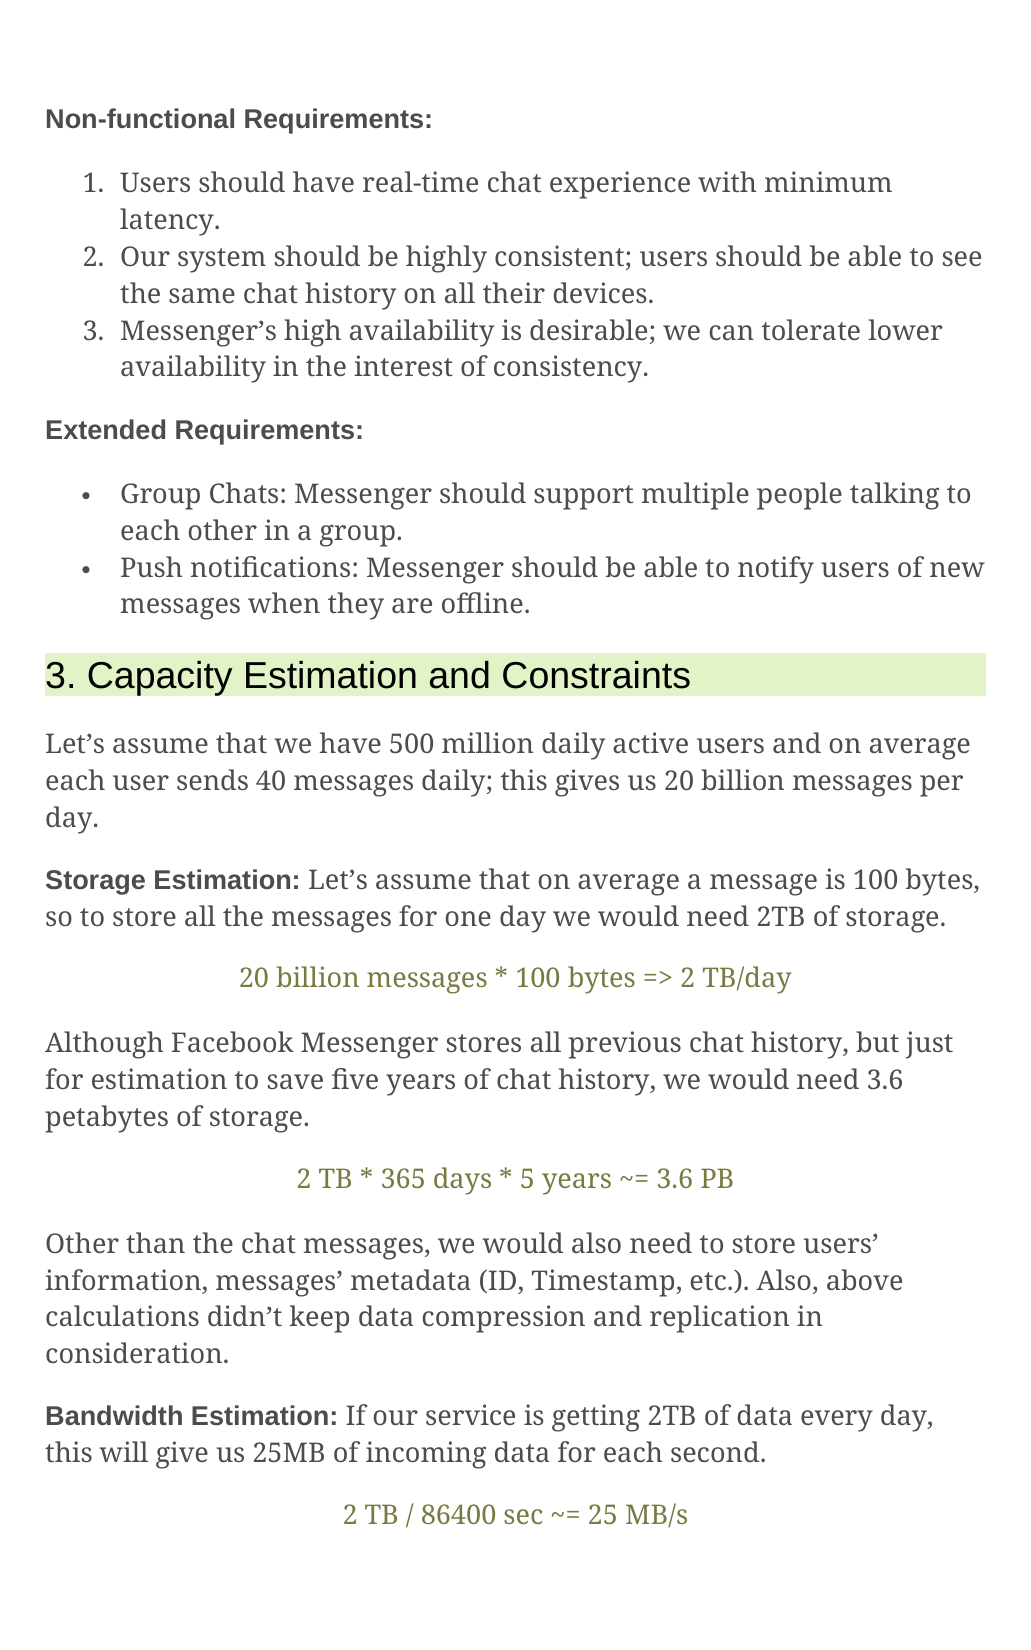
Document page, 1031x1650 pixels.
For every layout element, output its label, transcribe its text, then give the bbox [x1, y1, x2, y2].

text Other than the chat messages, we would also need to store users’ information, messages’ metadata (ID, Timestamp, etc.). Also, above calculations didn’t keep data compression and replication in consideration. [45, 1224, 986, 1372]
list Push notifications: Messenger should be able to notify users of new messages when they are offline. [82, 548, 986, 622]
text 2 TB * 365 days * 5 years ~= 3.6 PB [45, 1159, 986, 1196]
list Group Chats: Messenger should support multiple people talking to each other in a group. [82, 474, 986, 548]
text Non-functional Requirements: [45, 103, 986, 134]
subtitle 3. Capacity Estimation and Constraints [45, 653, 986, 696]
text Bandwidth Estimation: If our service is getting 2TB of data every day, this will give us 25MB of incoming data for each second. [45, 1397, 986, 1470]
text Storage Estimation: Let’s assume that on average a message is 100 bytes, so to store all the messages for one day we would need 2TB of storage. [45, 860, 986, 934]
list Messenger’s high availability is desirable; we can tolerate lower availability in the interest of consistency. [82, 311, 986, 385]
list Our system should be highly consistent; users should be able to see the same chat history on all their devices. [82, 237, 986, 311]
text Although Facebook Messenger stores all previous chat history, but just for estimation to save five years of chat history, we would need 3.6 petabytes of storage. [45, 1024, 986, 1134]
text 2 TB / 86400 sec ~= 25 MB/s [45, 1495, 986, 1532]
text Extended Requirements: [45, 414, 986, 445]
list Users should have real-time chat experience with minimum latency. [82, 163, 986, 237]
text Let’s assume that we have 500 million daily active users and on average each user sends 40 messages daily; this gives us 20 billion messages per day. [45, 724, 986, 835]
text 20 billion messages * 100 bytes => 2 TB/day [45, 959, 986, 996]
